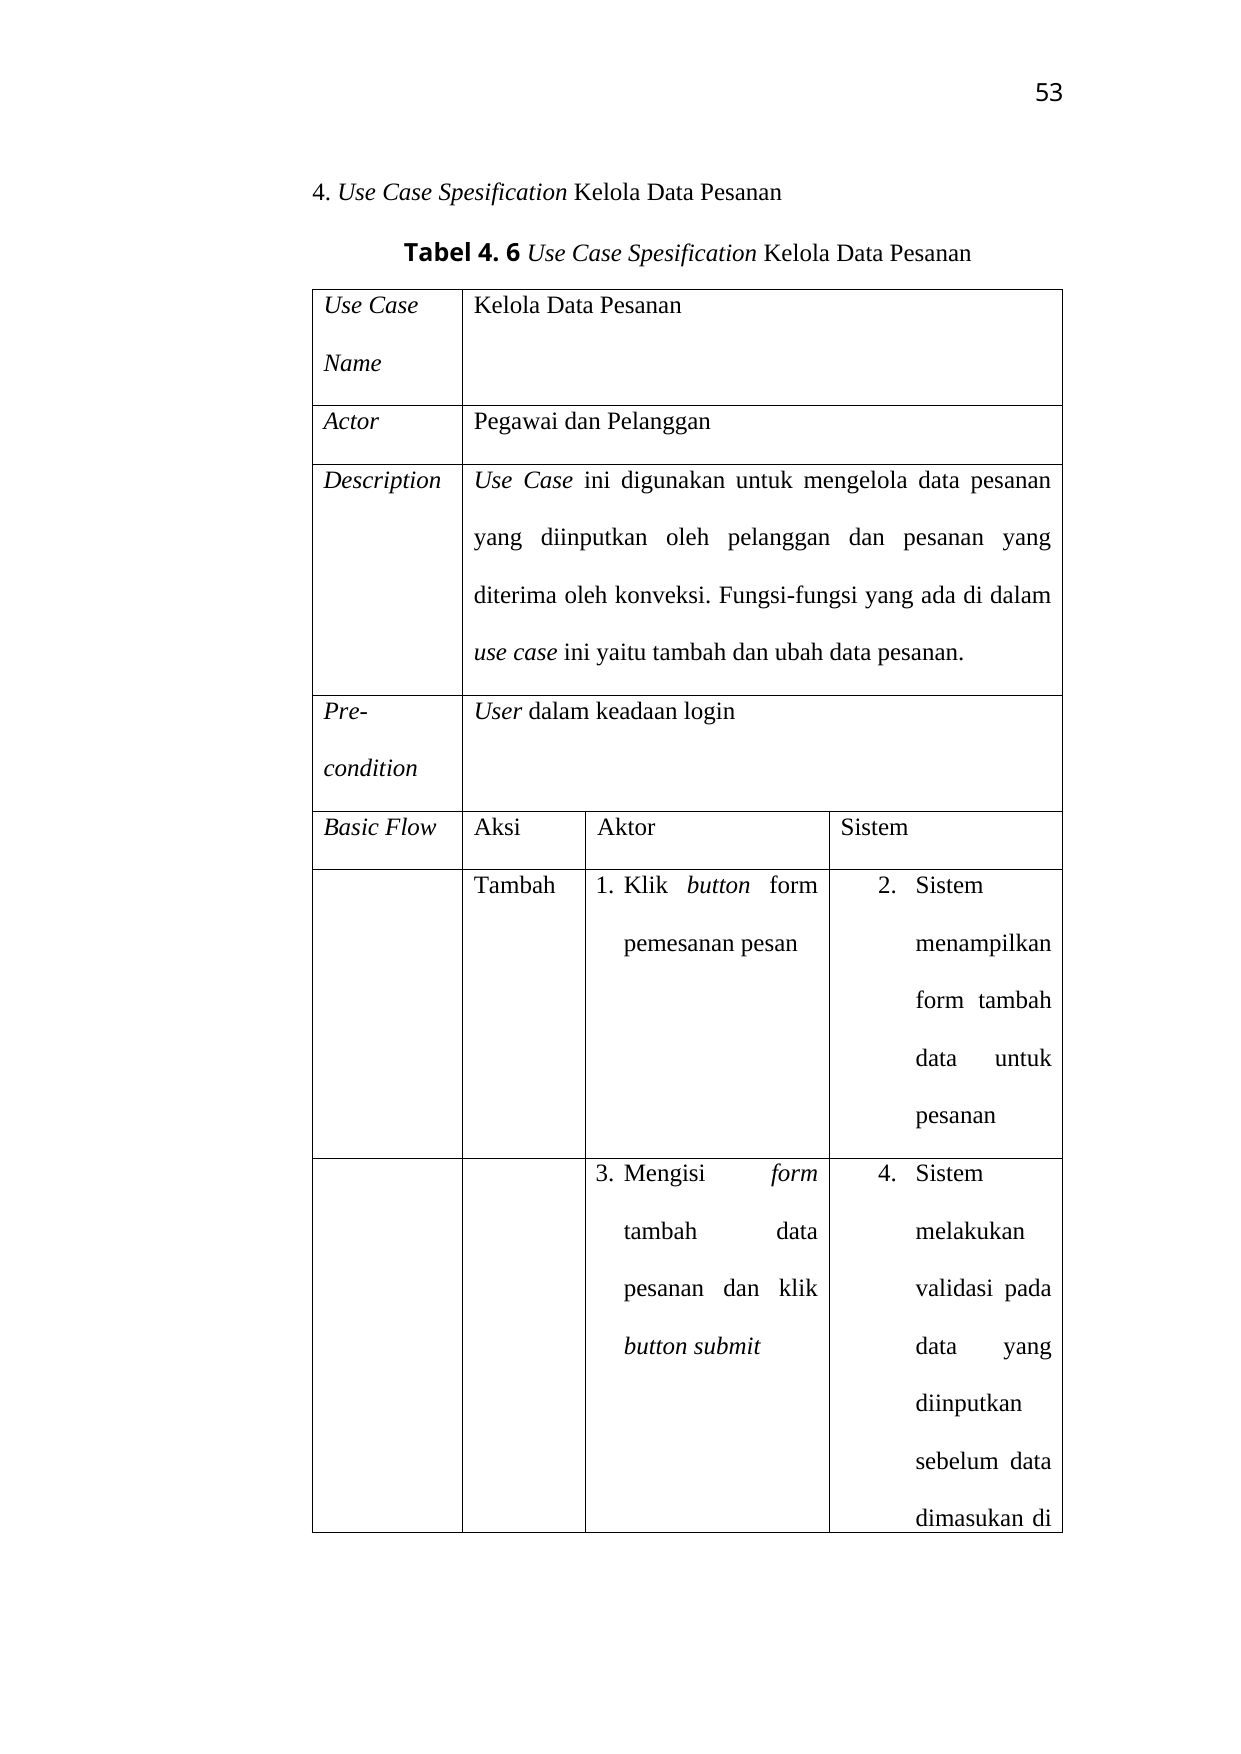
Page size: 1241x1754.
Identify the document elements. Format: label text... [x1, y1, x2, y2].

table_cell Sistem [830, 812, 1062, 869]
table_cell Actor [313, 406, 462, 464]
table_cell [830, 1159, 1062, 1532]
table_cell [463, 1159, 585, 1532]
table_cell Aksi [463, 812, 585, 869]
text 4. Use Case Spesification Kelola Data Pesanan [237, 177, 1063, 206]
table_cell Basic Flow [313, 812, 462, 869]
table_cell Tambah [463, 870, 585, 1157]
text Tabel 4. 6 Use Case Spesification Kelola Data Pesanan [237, 234, 1063, 268]
table_cell Description [313, 465, 462, 695]
table_cell Pegawai dan Pelanggan [463, 406, 1062, 464]
table_cell Sistem menampilkan form tambah data untuk pesanan [830, 870, 1062, 1157]
table_cell Klik button form pemesanan pesan [586, 870, 829, 1157]
table_header Use Case Name [313, 290, 462, 405]
table_header Kelola Data Pesanan [463, 290, 1062, 405]
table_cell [586, 1159, 829, 1532]
table_cell User dalam keadaan login [463, 696, 1062, 811]
table_cell [313, 1159, 462, 1532]
table_cell Aktor [586, 812, 829, 869]
table_cell [313, 870, 462, 1157]
table_cell Pre-condition [313, 696, 462, 811]
table_cell Use Case ini digunakan untuk mengelola data pesanan yang diinputkan oleh pelanggan dan pesanan yang diterima oleh konveksi. Fungsi-fungsi yang ada di dalam use case ini yaitu tambah dan ubah data pesanan. [463, 465, 1062, 695]
